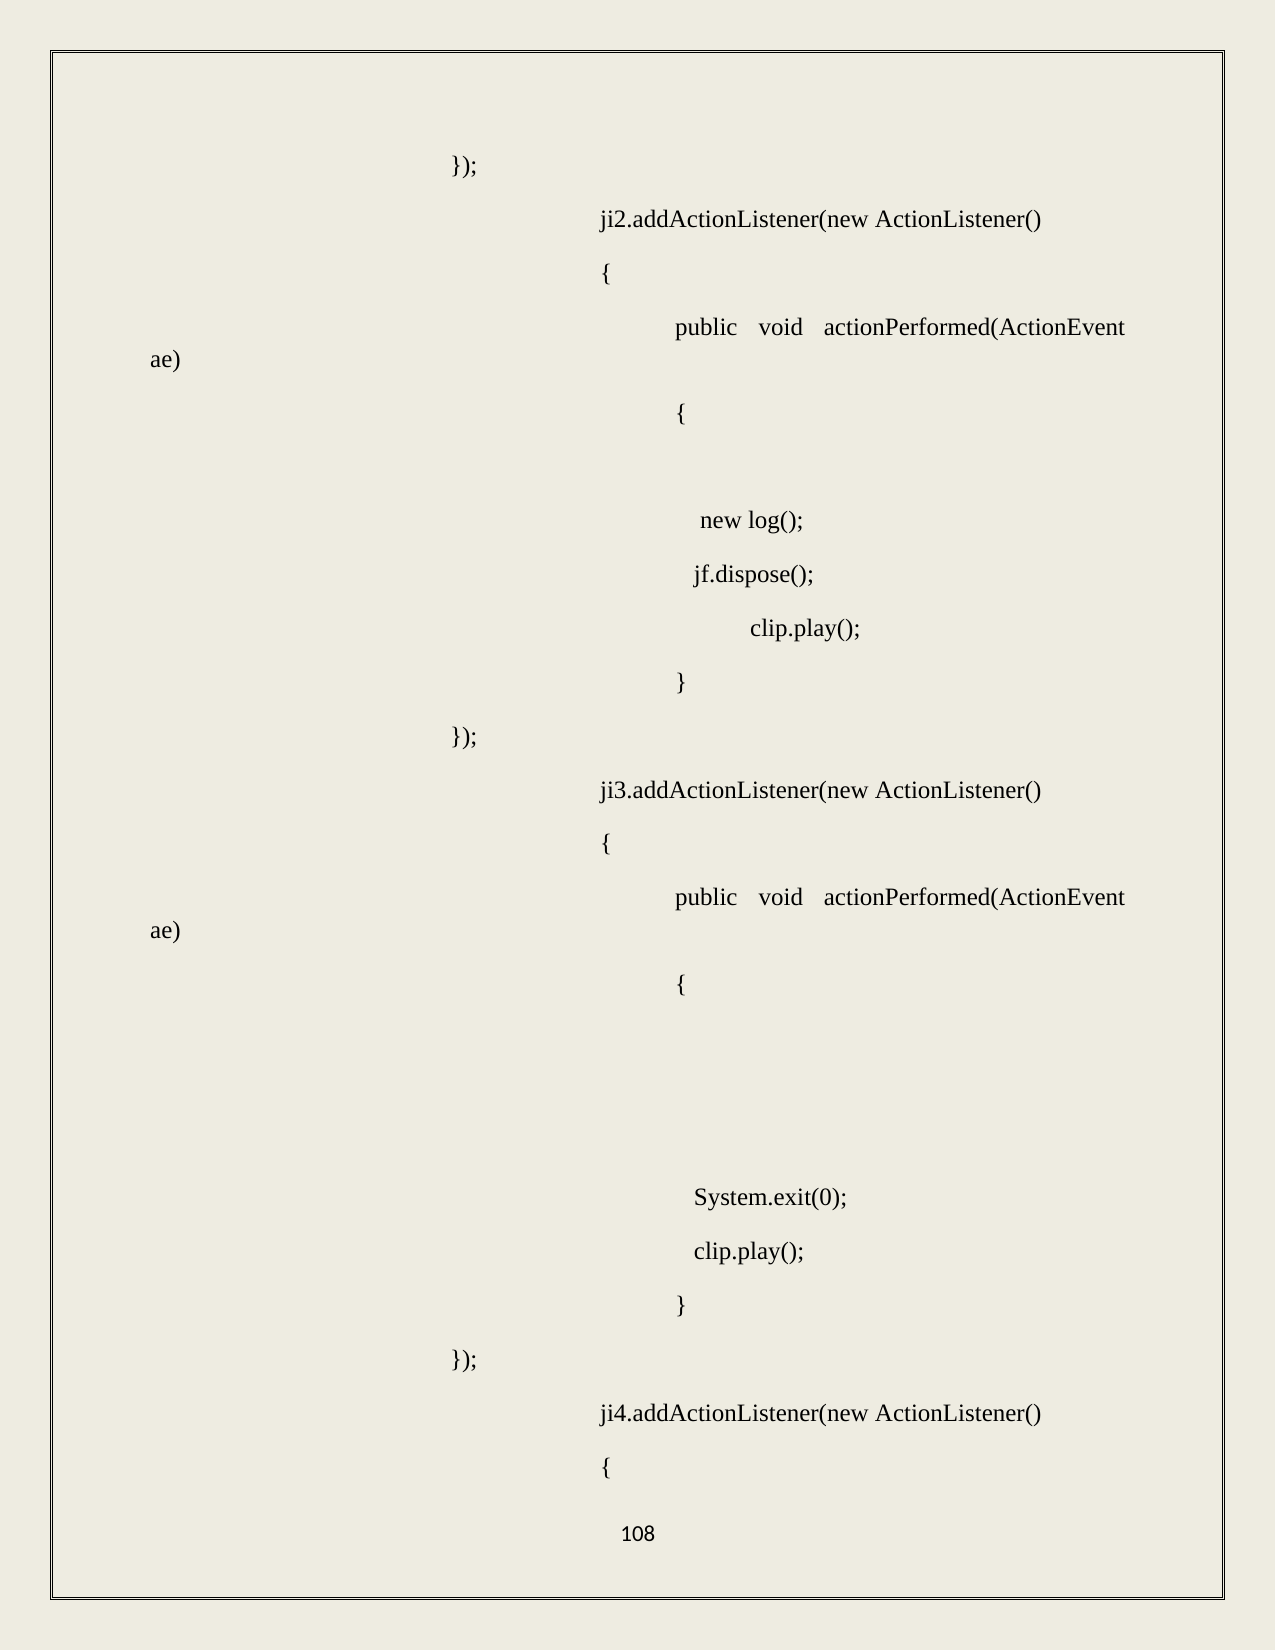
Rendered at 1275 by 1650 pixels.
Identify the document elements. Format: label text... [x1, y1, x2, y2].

text } [150, 1290, 1125, 1319]
text }); [150, 150, 1125, 179]
text { [150, 828, 1125, 857]
text ji2.addActionListener(new ActionListener() [150, 204, 1125, 233]
text ji3.addActionListener(new ActionListener() [150, 775, 1125, 803]
text jf.dispose(); [150, 559, 1125, 588]
text clip.play(); [150, 1236, 1125, 1265]
text new log(); [150, 505, 1125, 534]
text ji4.addActionListener(new ActionListener() [150, 1398, 1125, 1427]
text { [150, 258, 1125, 286]
text { [150, 969, 1125, 998]
text { [150, 1452, 1125, 1481]
text clip.play(); [150, 613, 1125, 642]
text System.exit(0); [150, 1182, 1125, 1211]
text public void actionPerformed(ActionEvent ae) [150, 312, 1125, 373]
text }); [150, 721, 1125, 749]
text }); [150, 1344, 1125, 1373]
text { [150, 398, 1125, 427]
text } [150, 667, 1125, 696]
text public void actionPerformed(ActionEvent ae) [150, 882, 1125, 944]
